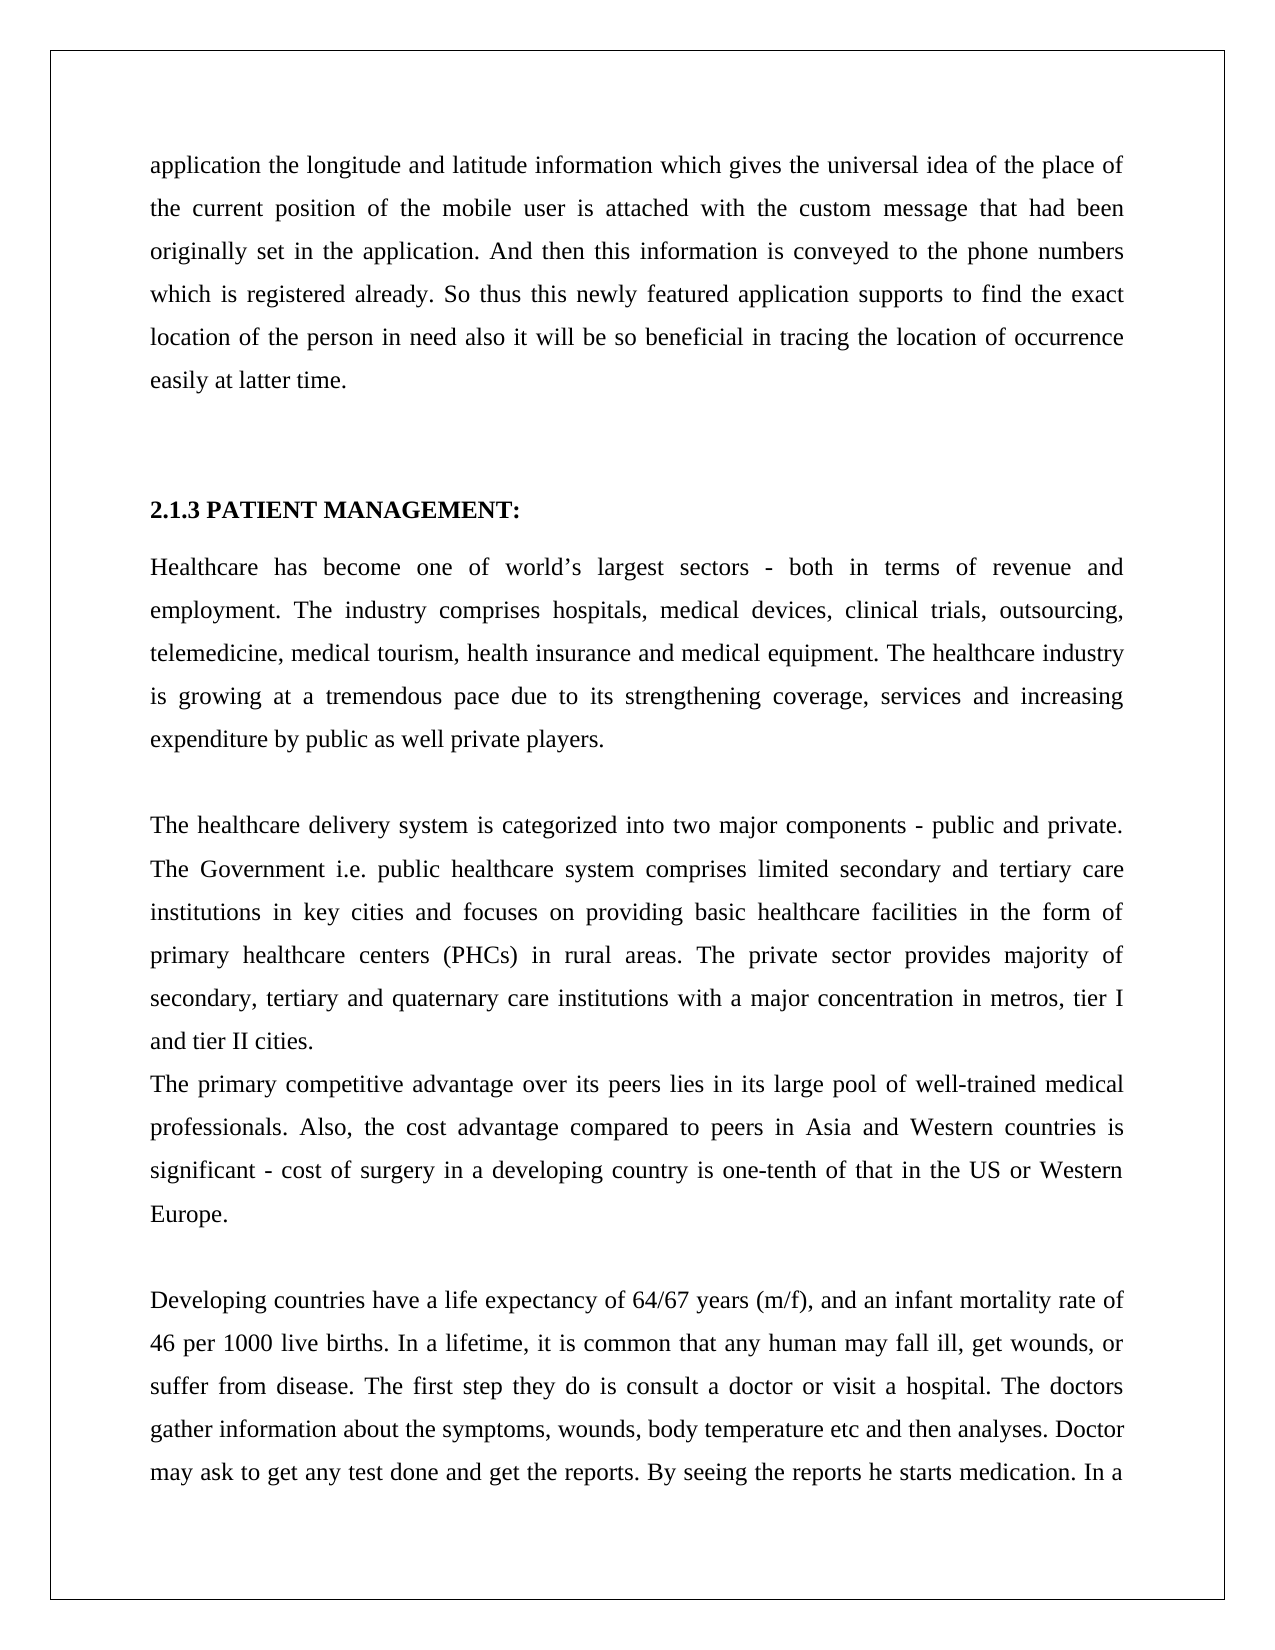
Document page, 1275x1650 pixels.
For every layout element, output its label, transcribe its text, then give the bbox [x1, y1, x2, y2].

text 2.1.3 PATIENT MANAGEMENT: [150, 495, 1125, 524]
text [150, 150, 1125, 394]
text Healthcare has become one of world’s largest sectors - both in terms of revenue and employment. The industry comprises hospitals, medical devices, clinical trials, outsourcing, telemedicine, medical tourism, health insurance and medical equipment. The healthcare industry is growing at a tremendous pace due to its strengthening coverage, services and increasing expenditure by public as well private players. [150, 552, 1125, 753]
text The primary competitive advantage over its peers lies in its large pool of well-trained medical professionals. Also, the cost advantage compared to peers in Asia and Western countries is significant - cost of surgery in a developing country is one-tenth of that in the US or Western Europe. [150, 1069, 1125, 1227]
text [150, 1285, 1125, 1486]
text The healthcare delivery system is categorized into two major components - public and private. The Government i.e. public healthcare system comprises limited secondary and tertiary care institutions in key cities and focuses on providing basic healthcare facilities in the form of primary healthcare centers (PHCs) in rural areas. The private sector provides majority of secondary, tertiary and quaternary care institutions with a major concentration in metros, tier I and tier II cities. [150, 811, 1125, 1055]
